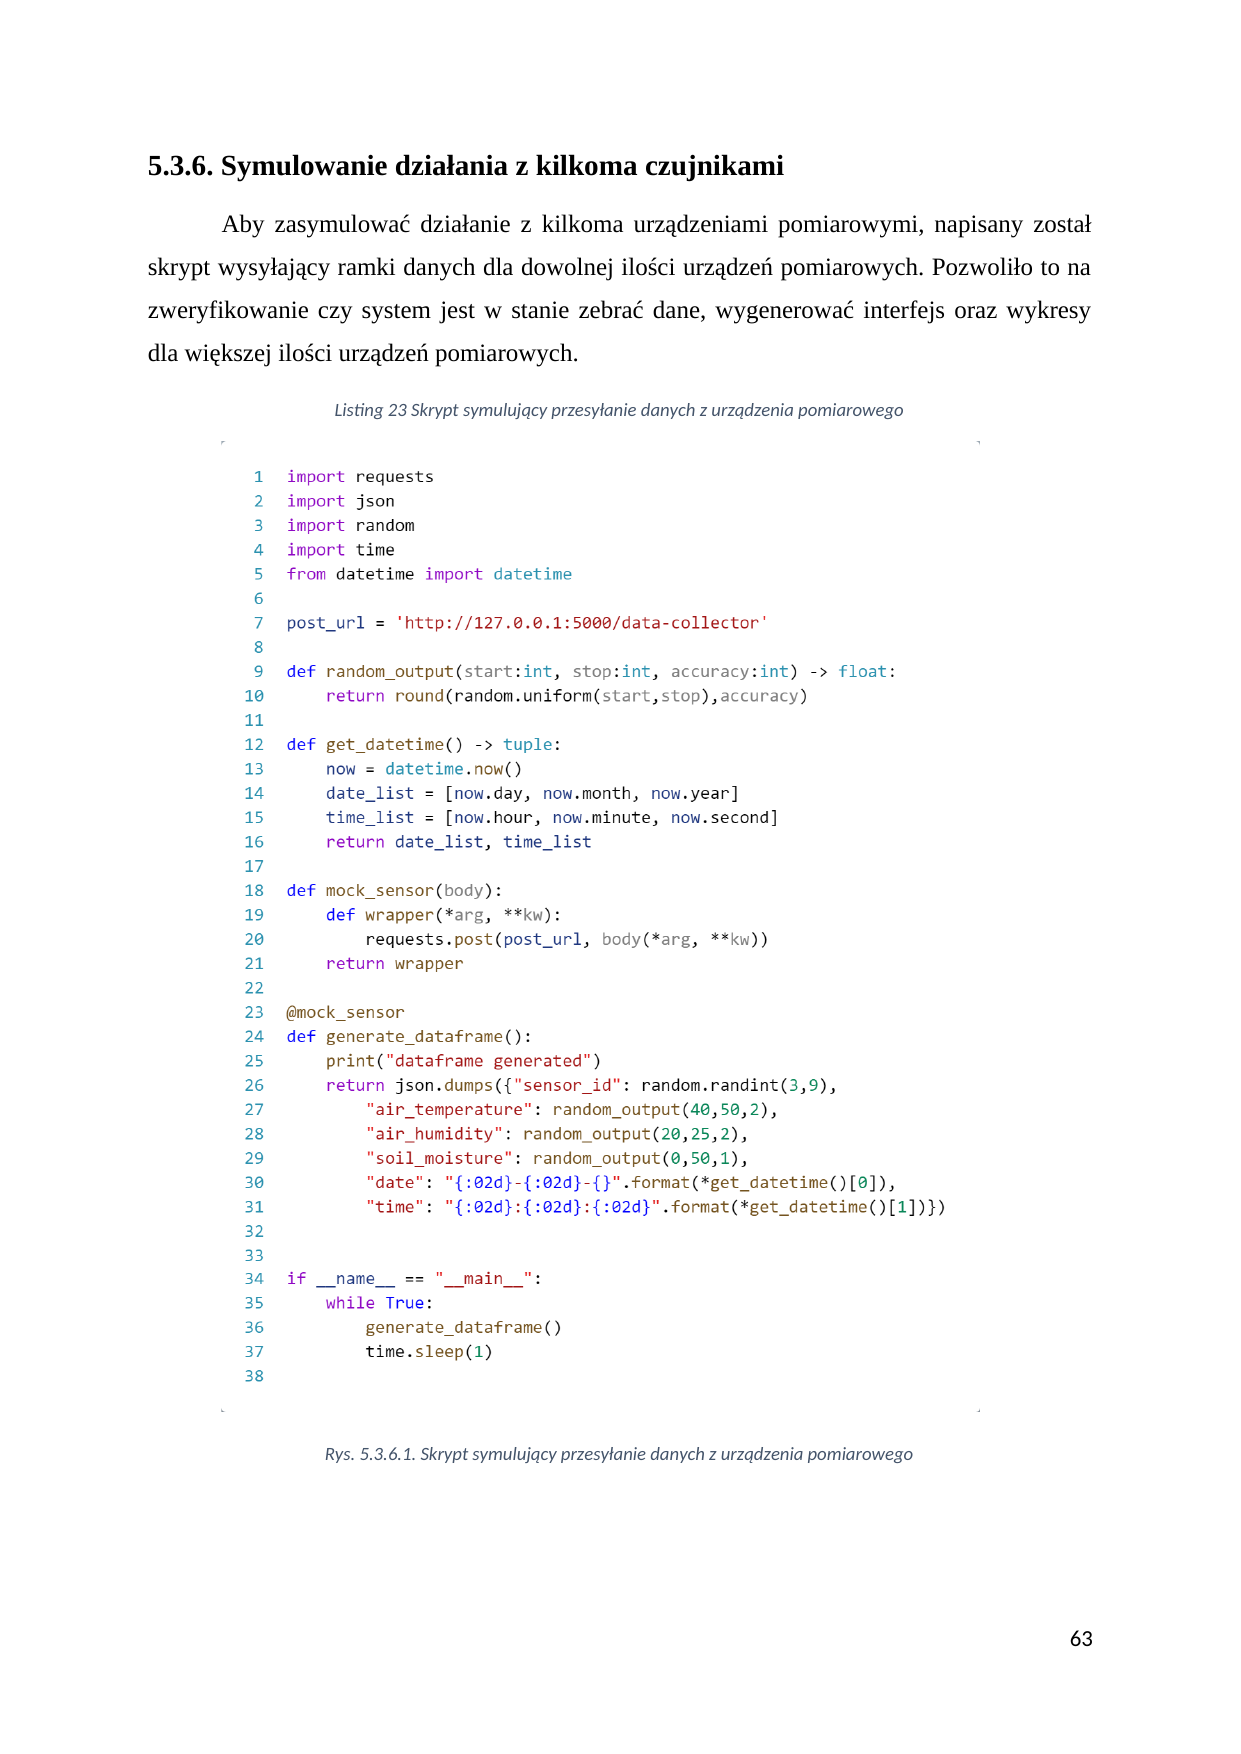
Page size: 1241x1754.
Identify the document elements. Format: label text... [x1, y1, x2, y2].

text Rys. 5.3.6.1. Skrypt symulujący przesyłanie danych z urządzenia pomiarowego [148, 1442, 1093, 1465]
subtitle 5.3.6. Symulowanie działania z kilkoma czujnikami [148, 148, 1093, 181]
text Aby zasymulować działanie z kilkoma urządzeniami pomiarowymi, napisany został skrypt wysyłający ramki danych dla dowolnej ilości urządzeń pomiarowych. Pozwoliło to na zweryfikowanie czy system jest w stanie zebrać dane, wygenerować interfejs oraz wykresy dla większej ilości urządzeń pomiarowych. [148, 209, 1093, 367]
picture [221, 441, 980, 1412]
